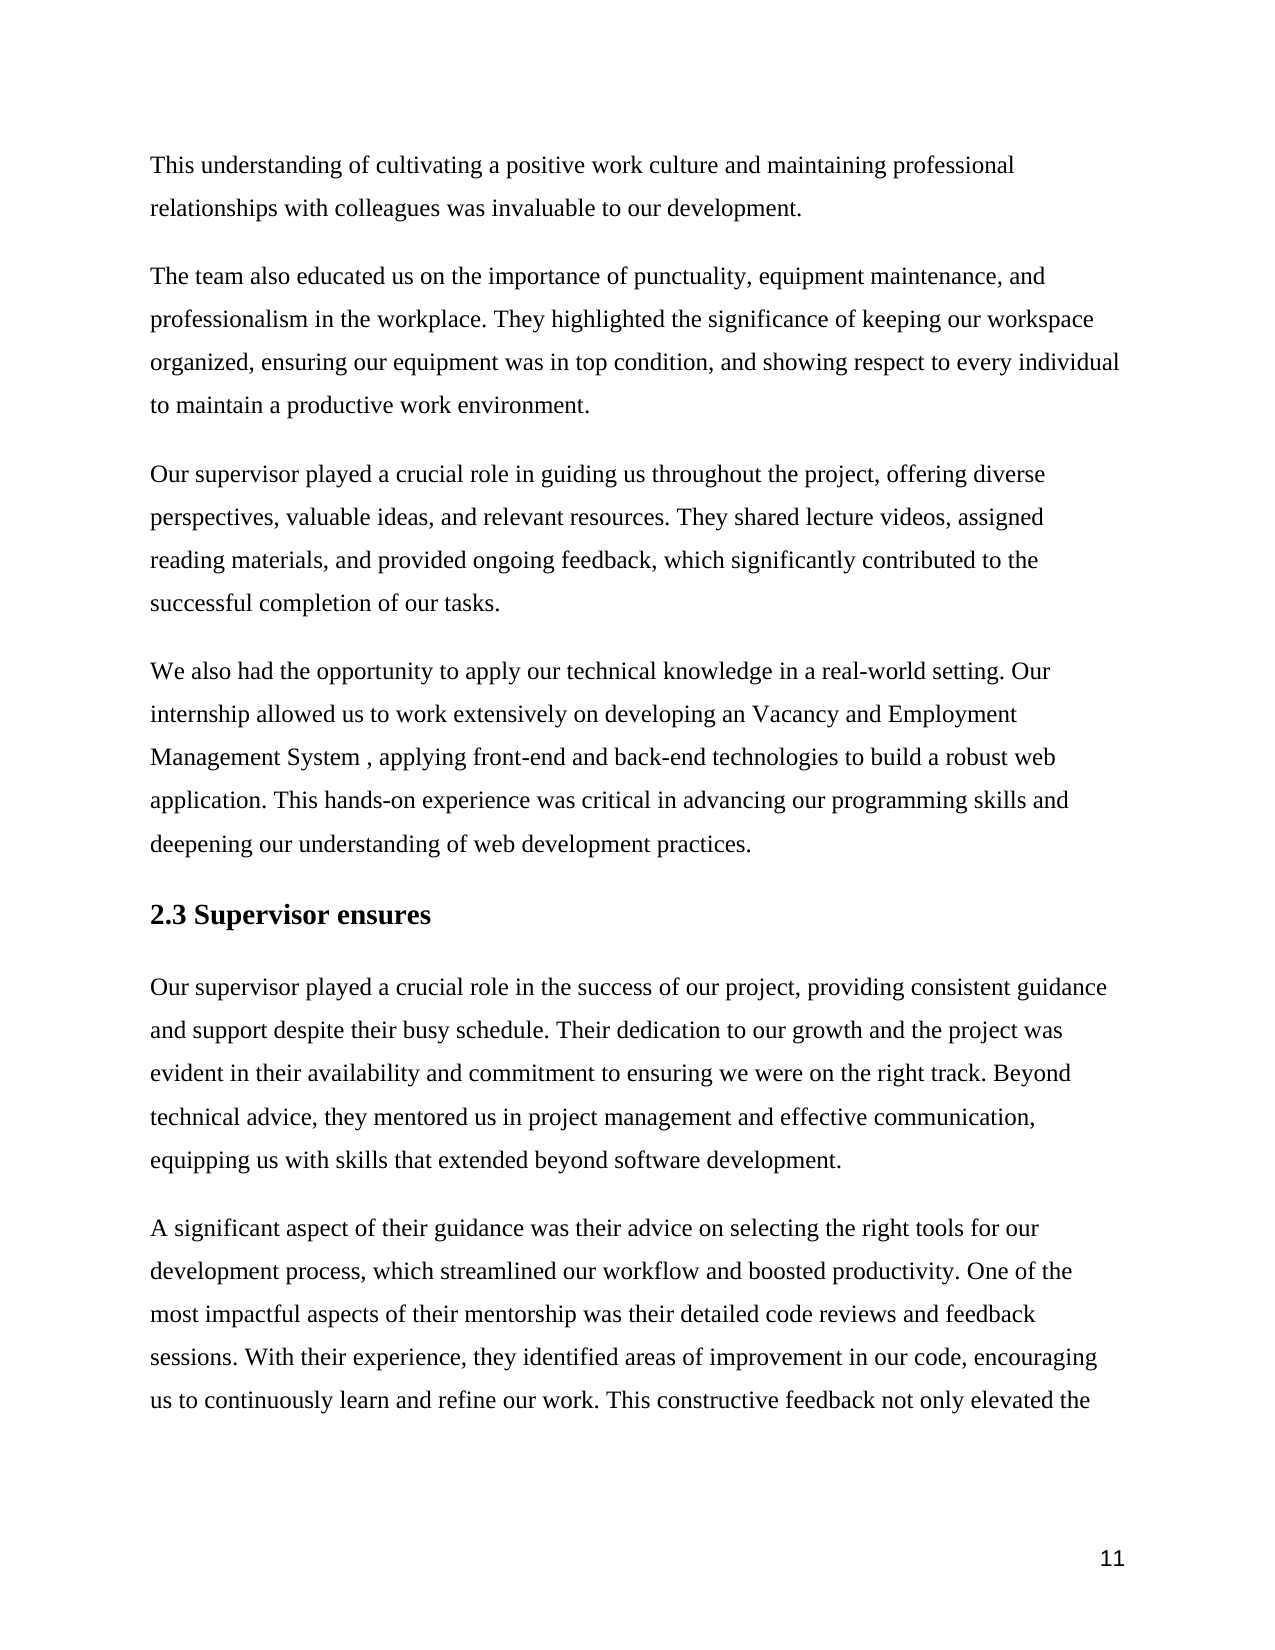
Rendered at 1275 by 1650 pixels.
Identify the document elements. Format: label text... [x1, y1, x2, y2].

text The team also educated us on the importance of punctuality, equipment maintenance, and professionalism in the workplace. They highlighted the significance of keeping our workspace organized, ensuring our equipment was in top condition, and showing respect to every individual to maintain a productive work environment. [150, 261, 1125, 419]
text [150, 1213, 1125, 1414]
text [150, 150, 1125, 222]
text Our supervisor played a crucial role in the success of our project, providing consistent guidance and support despite their busy schedule. Their dedication to our growth and the project was evident in their availability and commitment to ensuring we were on the right track. Beyond technical advice, they mentored us in project management and effective communication, equipping us with skills that extended beyond software development. [150, 972, 1125, 1173]
subtitle 2.3 Supervisor ensures [150, 897, 1125, 930]
text Our supervisor played a crucial role in guiding us throughout the project, offering diverse perspectives, valuable ideas, and relevant resources. They shared lecture videos, assigned reading materials, and provided ongoing feedback, which significantly contributed to the successful completion of our tasks. [150, 459, 1125, 617]
text We also had the opportunity to apply our technical knowledge in a real-world setting. Our internship allowed us to work extensively on developing an Vacancy and Employment Management System , applying front-end and back-end technologies to build a robust web application. This hands-on experience was critical in advancing our programming skills and deepening our understanding of web development practices. [150, 656, 1125, 857]
